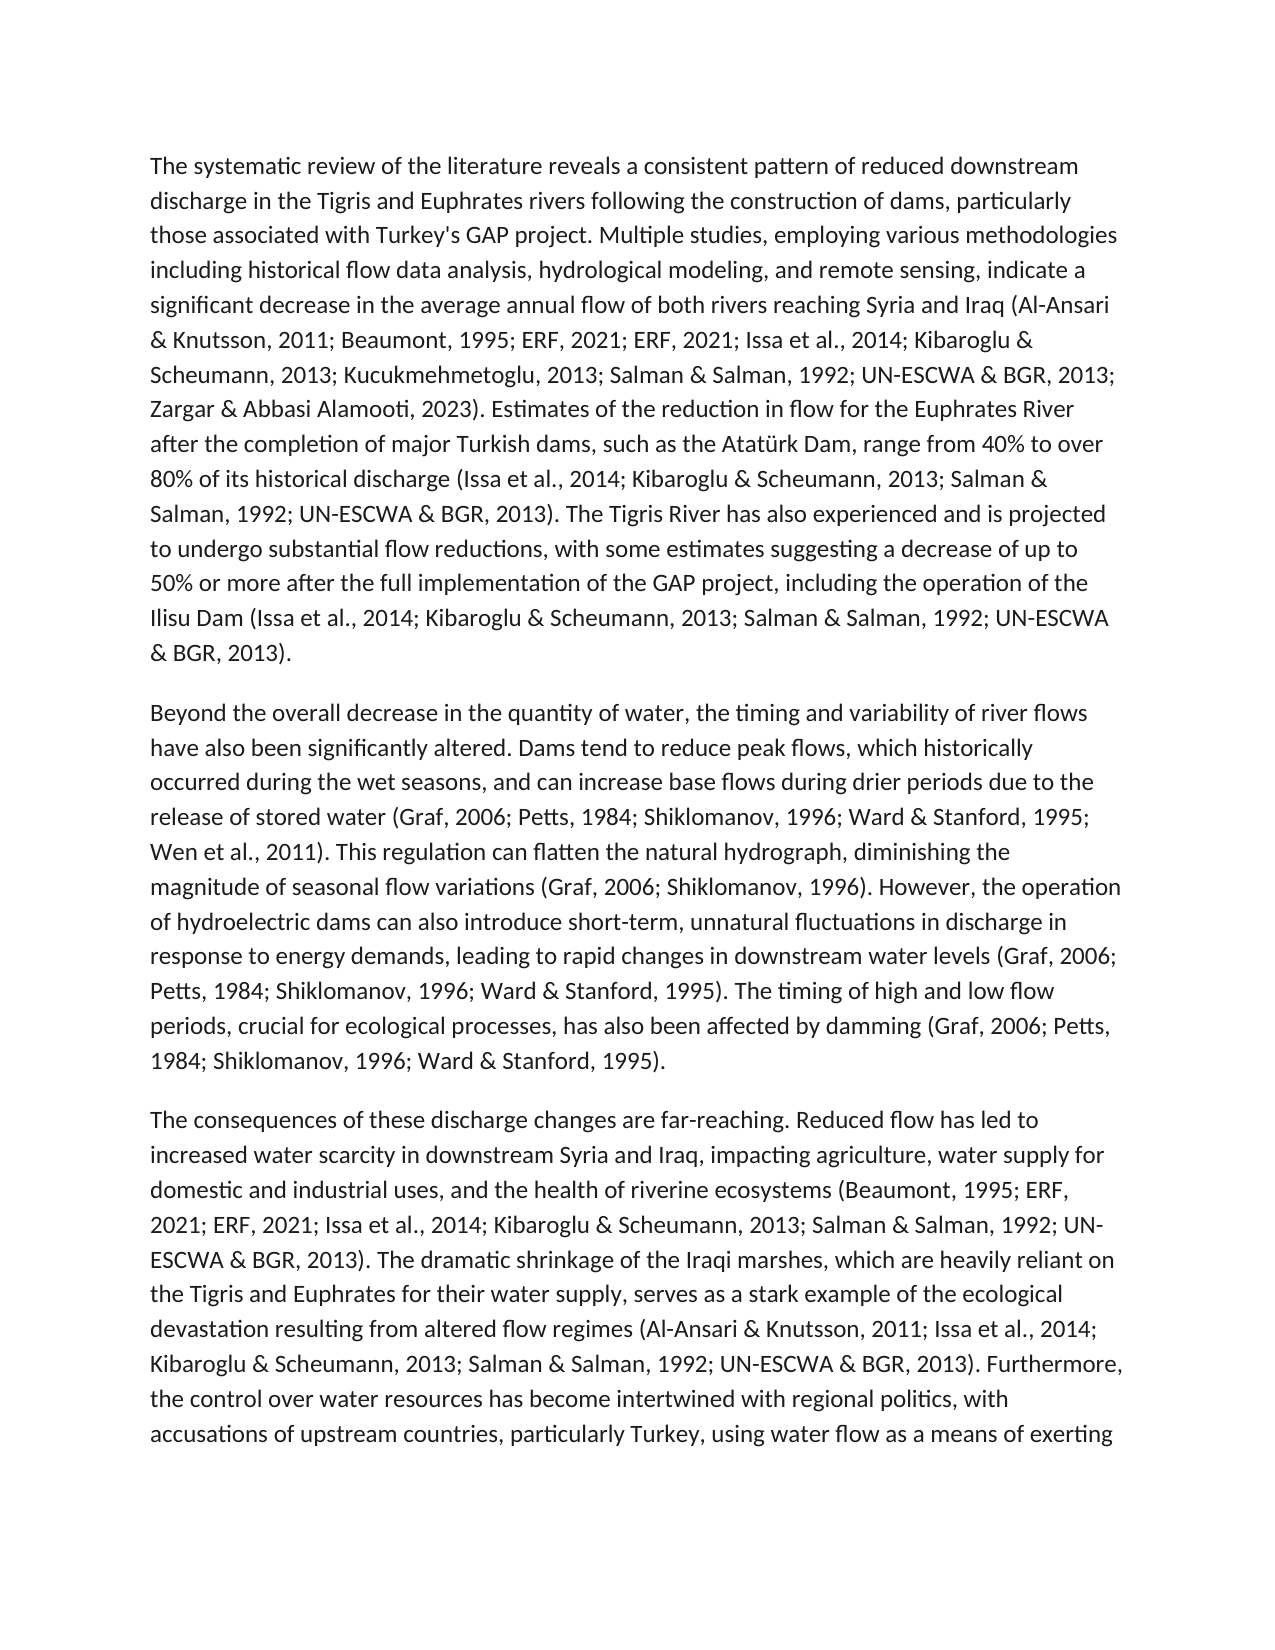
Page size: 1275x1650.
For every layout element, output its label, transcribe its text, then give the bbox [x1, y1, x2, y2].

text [150, 1104, 1125, 1448]
text The systematic review of the literature reveals a consistent pattern of reduced downstream discharge in the Tigris and Euphrates rivers following the construction of dams, particularly those associated with Turkey's GAP project. Multiple studies, employing various methodologies including historical flow data analysis, hydrological modeling, and remote sensing, indicate a significant decrease in the average annual flow of both rivers reaching Syria and Iraq (Al-Ansari & Knutsson, 2011; Beaumont, 1995; ERF, 2021; ERF, 2021; Issa et al., 2014; Kibaroglu & Scheumann, 2013; Kucukmehmetoglu, 2013; Salman & Salman, 1992; UN-ESCWA & BGR, 2013; Zargar & Abbasi Alamooti, 2023). Estimates of the reduction in flow for the Euphrates River after the completion of major Turkish dams, such as the Atatürk Dam, range from 40% to over 80% of its historical discharge (Issa et al., 2014; Kibaroglu & Scheumann, 2013; Salman & Salman, 1992; UN-ESCWA & BGR, 2013). The Tigris River has also experienced and is projected to undergo substantial flow reductions, with some estimates suggesting a decrease of up to 50% or more after the full implementation of the GAP project, including the operation of the Ilisu Dam (Issa et al., 2014; Kibaroglu & Scheumann, 2013; Salman & Salman, 1992; UN-ESCWA & BGR, 2013). [150, 150, 1125, 668]
text Beyond the overall decrease in the quantity of water, the timing and variability of river flows have also been significantly altered. Dams tend to reduce peak flows, which historically occurred during the wet seasons, and can increase base flows during drier periods due to the release of stored water (Graf, 2006; Petts, 1984; Shiklomanov, 1996; Ward & Stanford, 1995; Wen et al., 2011). This regulation can flatten the natural hydrograph, diminishing the magnitude of seasonal flow variations (Graf, 2006; Shiklomanov, 1996). However, the operation of hydroelectric dams can also introduce short-term, unnatural fluctuations in discharge in response to energy demands, leading to rapid changes in downstream water levels (Graf, 2006; Petts, 1984; Shiklomanov, 1996; Ward & Stanford, 1995). The timing of high and low flow periods, crucial for ecological processes, has also been affected by damming (Graf, 2006; Petts, 1984; Shiklomanov, 1996; Ward & Stanford, 1995). [150, 697, 1125, 1075]
